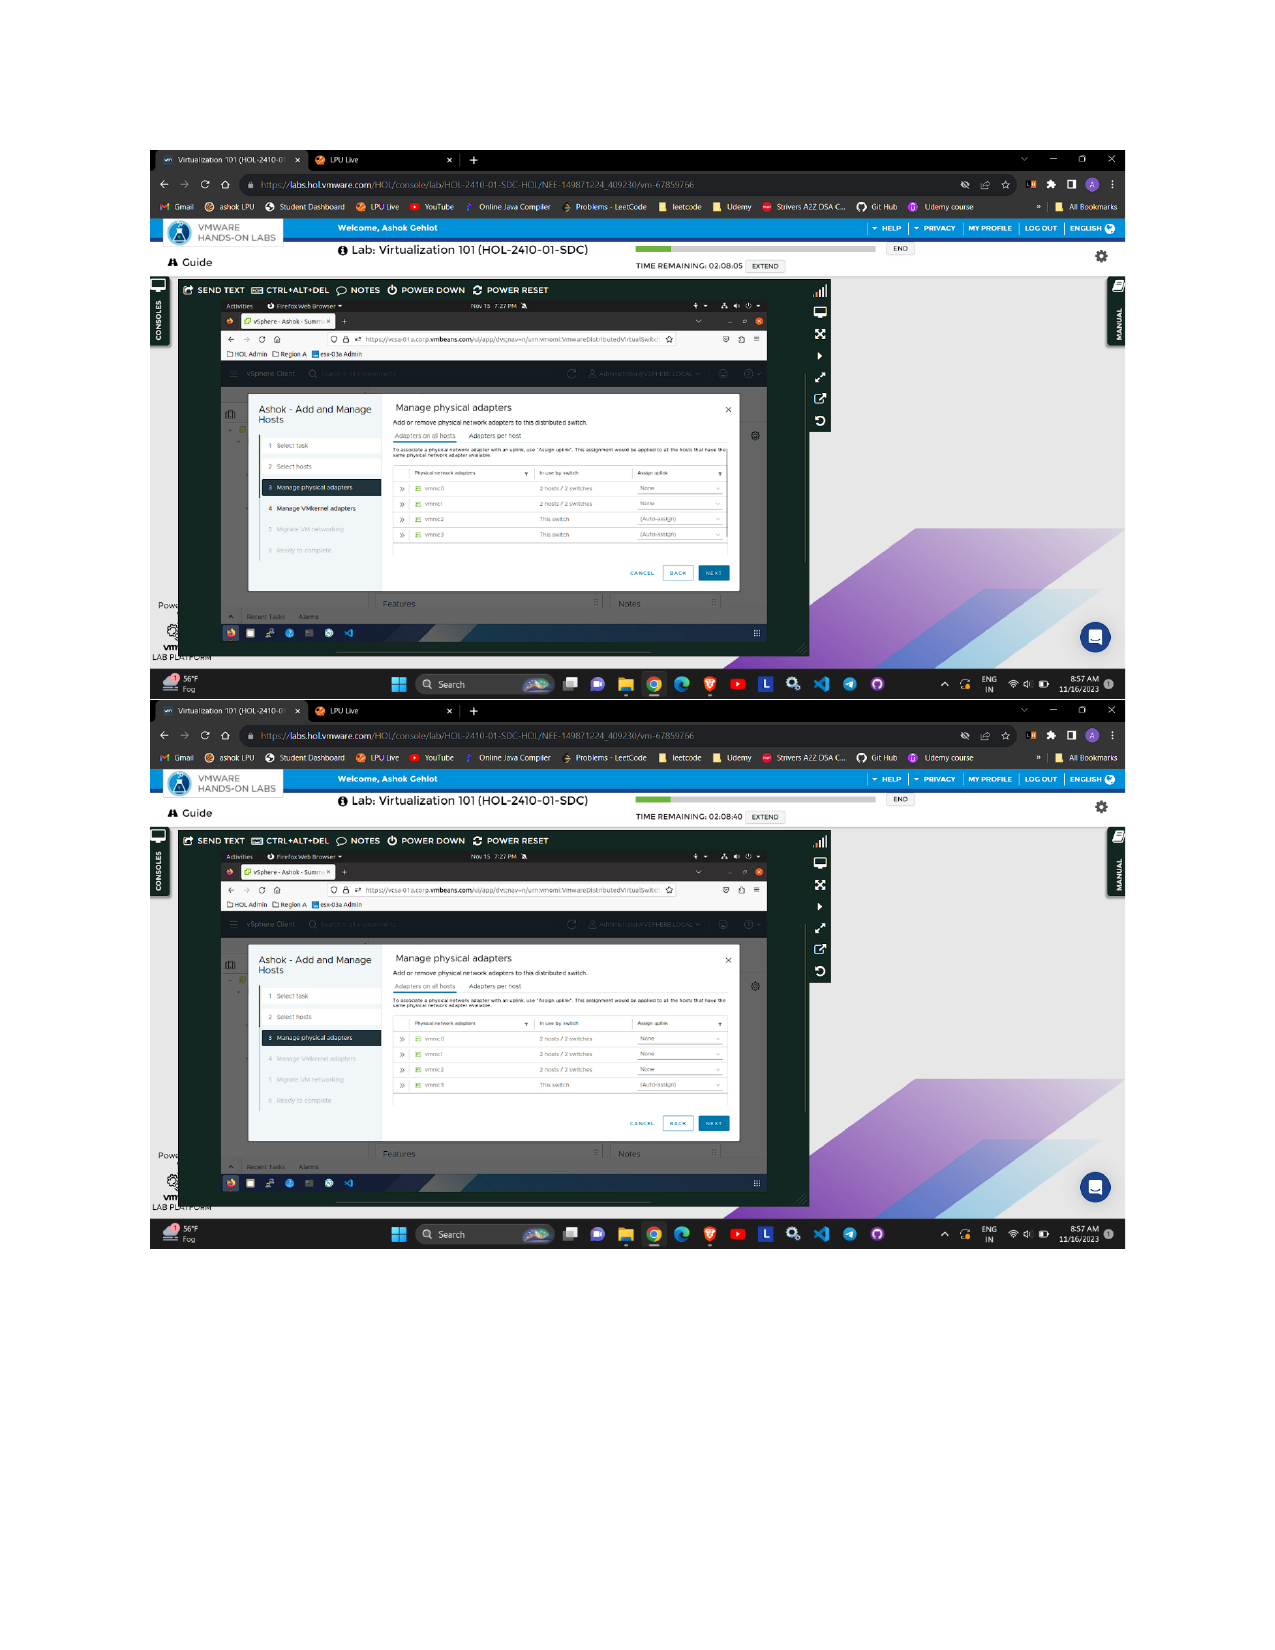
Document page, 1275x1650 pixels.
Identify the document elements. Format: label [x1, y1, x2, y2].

picture [383, 776, 394, 781]
picture [339, 226, 360, 230]
picture [982, 777, 1005, 781]
picture [1090, 226, 1101, 230]
picture [1105, 225, 1115, 234]
picture [363, 778, 379, 782]
picture [150, 150, 1125, 699]
picture [1042, 226, 1057, 230]
picture [363, 227, 379, 231]
picture [1071, 777, 1084, 781]
picture [924, 226, 935, 230]
picture [938, 777, 952, 781]
picture [339, 777, 360, 781]
picture [924, 777, 935, 781]
picture [938, 226, 952, 230]
picture [150, 700, 1125, 1249]
picture [1105, 776, 1115, 784]
picture [1071, 226, 1084, 230]
picture [1029, 226, 1039, 230]
picture [1090, 777, 1101, 781]
picture [383, 225, 394, 230]
picture [415, 225, 437, 230]
picture [415, 776, 437, 781]
picture [1042, 777, 1057, 781]
picture [982, 226, 1005, 230]
picture [1029, 777, 1039, 781]
